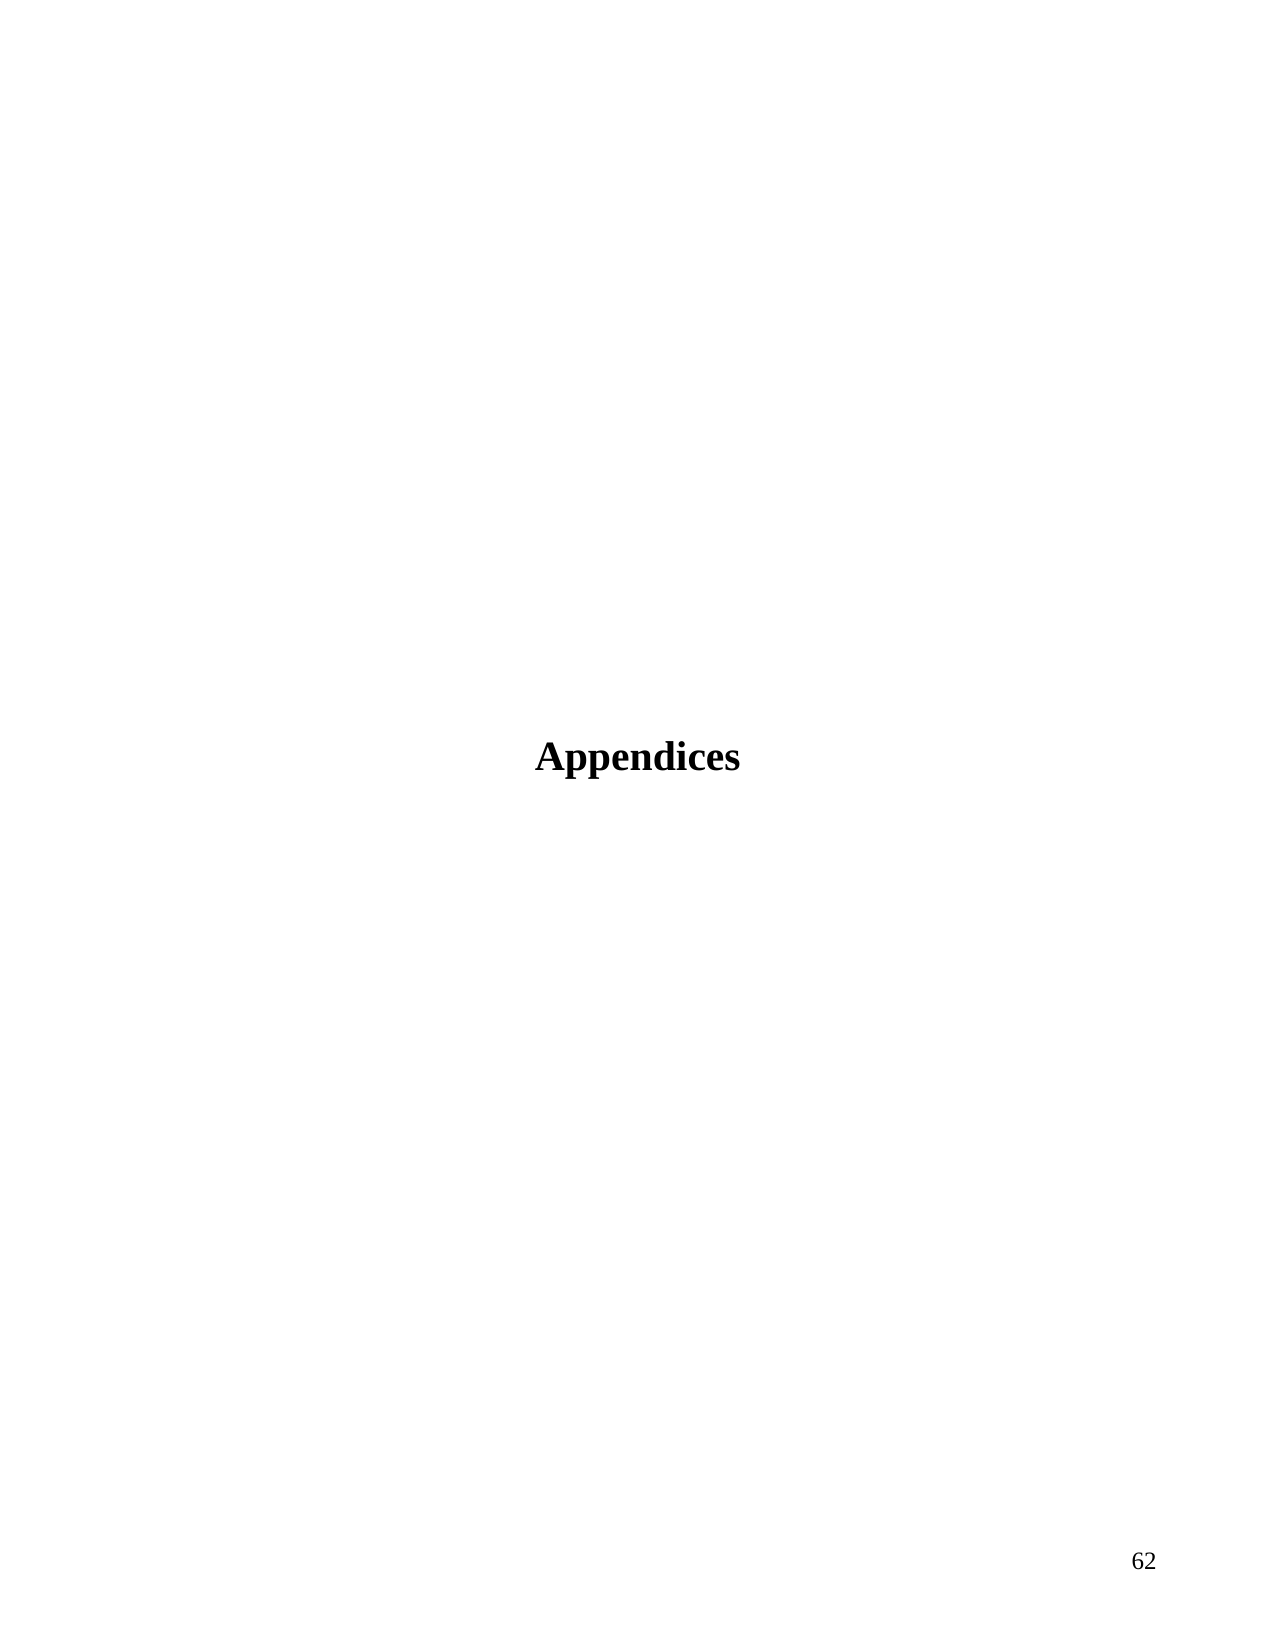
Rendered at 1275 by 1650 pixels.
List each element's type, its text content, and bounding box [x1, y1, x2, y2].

text Appendices [118, 732, 1156, 780]
